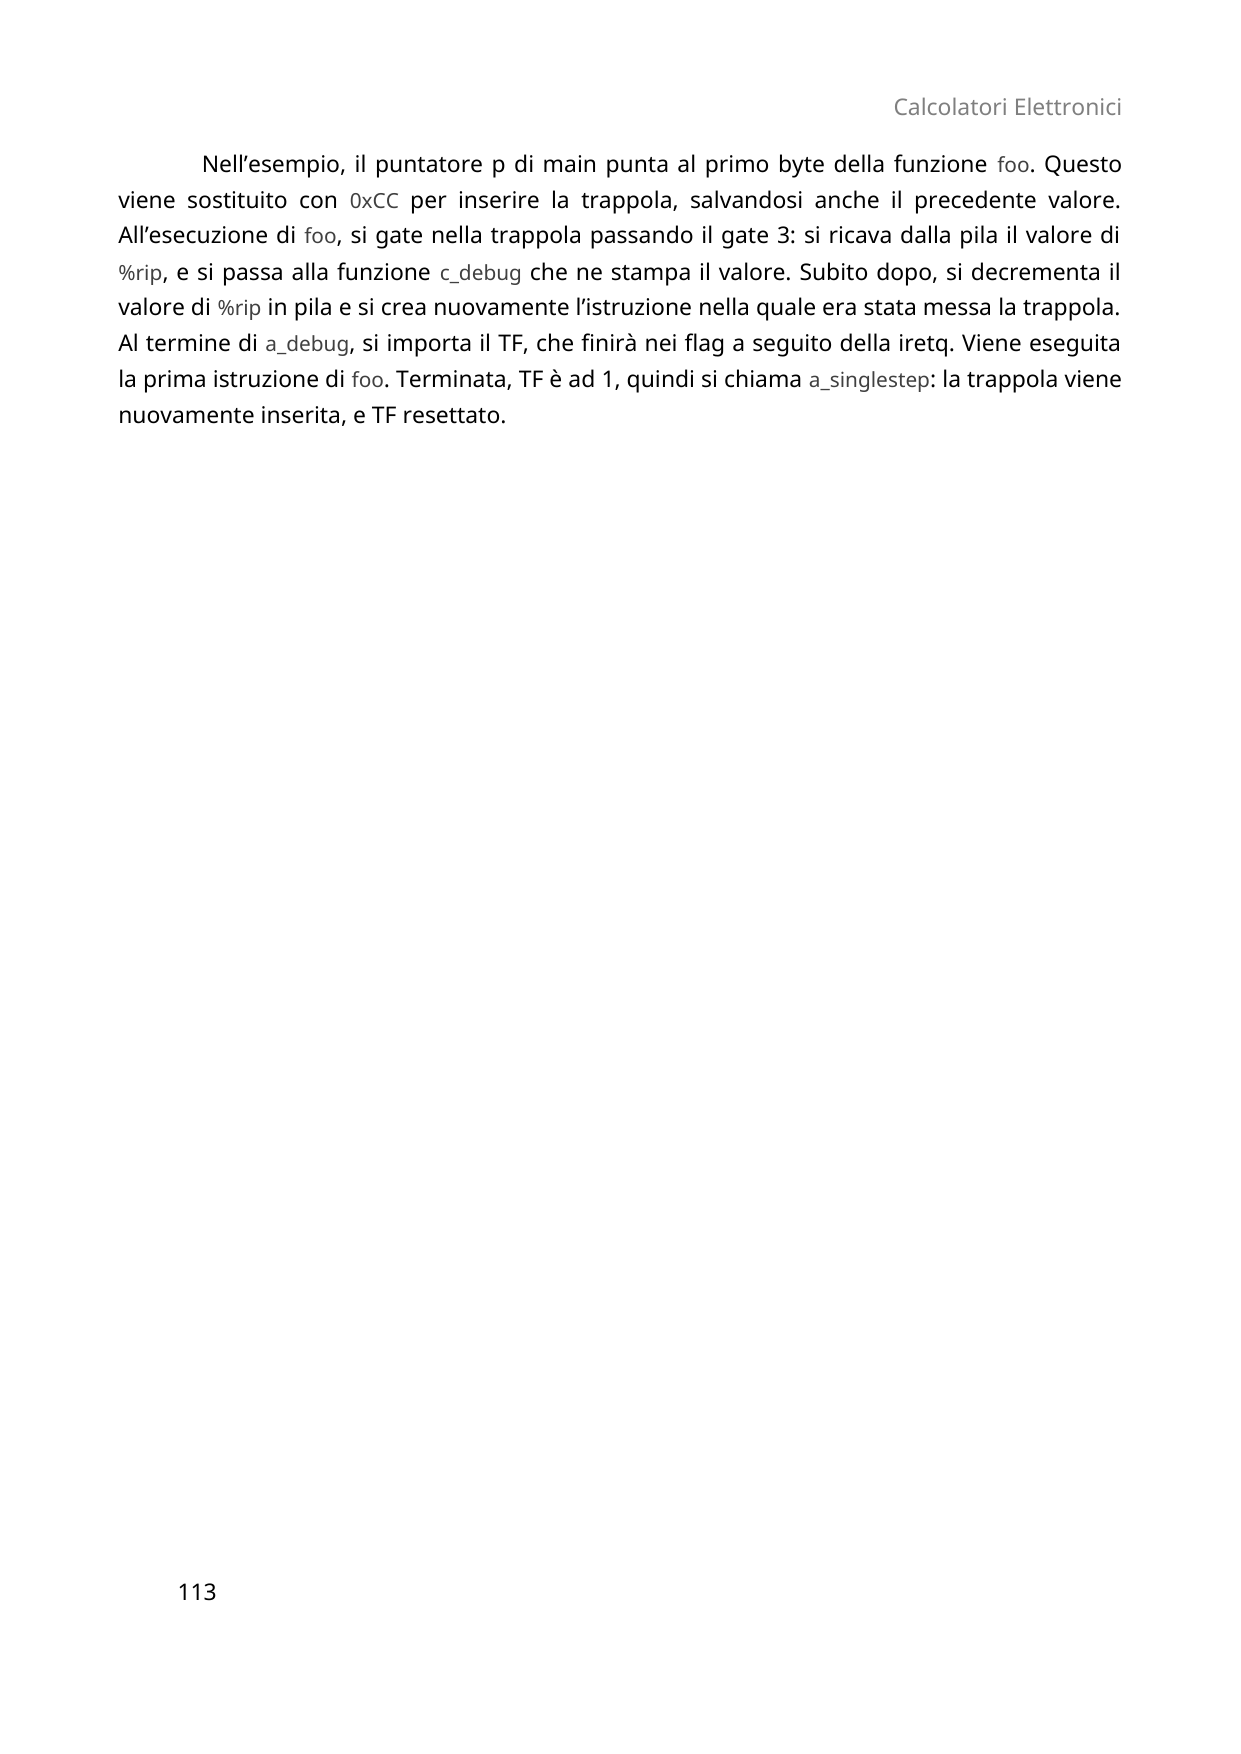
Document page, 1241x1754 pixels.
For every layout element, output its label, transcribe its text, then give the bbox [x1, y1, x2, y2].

text Nell’esempio, il puntatore p di main punta al primo byte della funzione foo. Questo viene sostituito con 0xCC per inserire la trappola, salvandosi anche il precedente valore. All’esecuzione di foo, si gate nella trappola passando il gate 3: si ricava dalla pila il valore di %rip, e si passa alla funzione c_debug che ne stampa il valore. Subito dopo, si decrementa il valore di %rip in pila e si crea nuovamente l’istruzione nella quale era stata messa la trappola. Al termine di a_debug, si importa il TF, che finirà nei flag a seguito della iretq. Viene eseguita la prima istruzione di foo. Terminata, TF è ad 1, quindi si chiama a_singlestep: la trappola viene nuovamente inserita, e TF resettato. [118, 148, 1122, 430]
